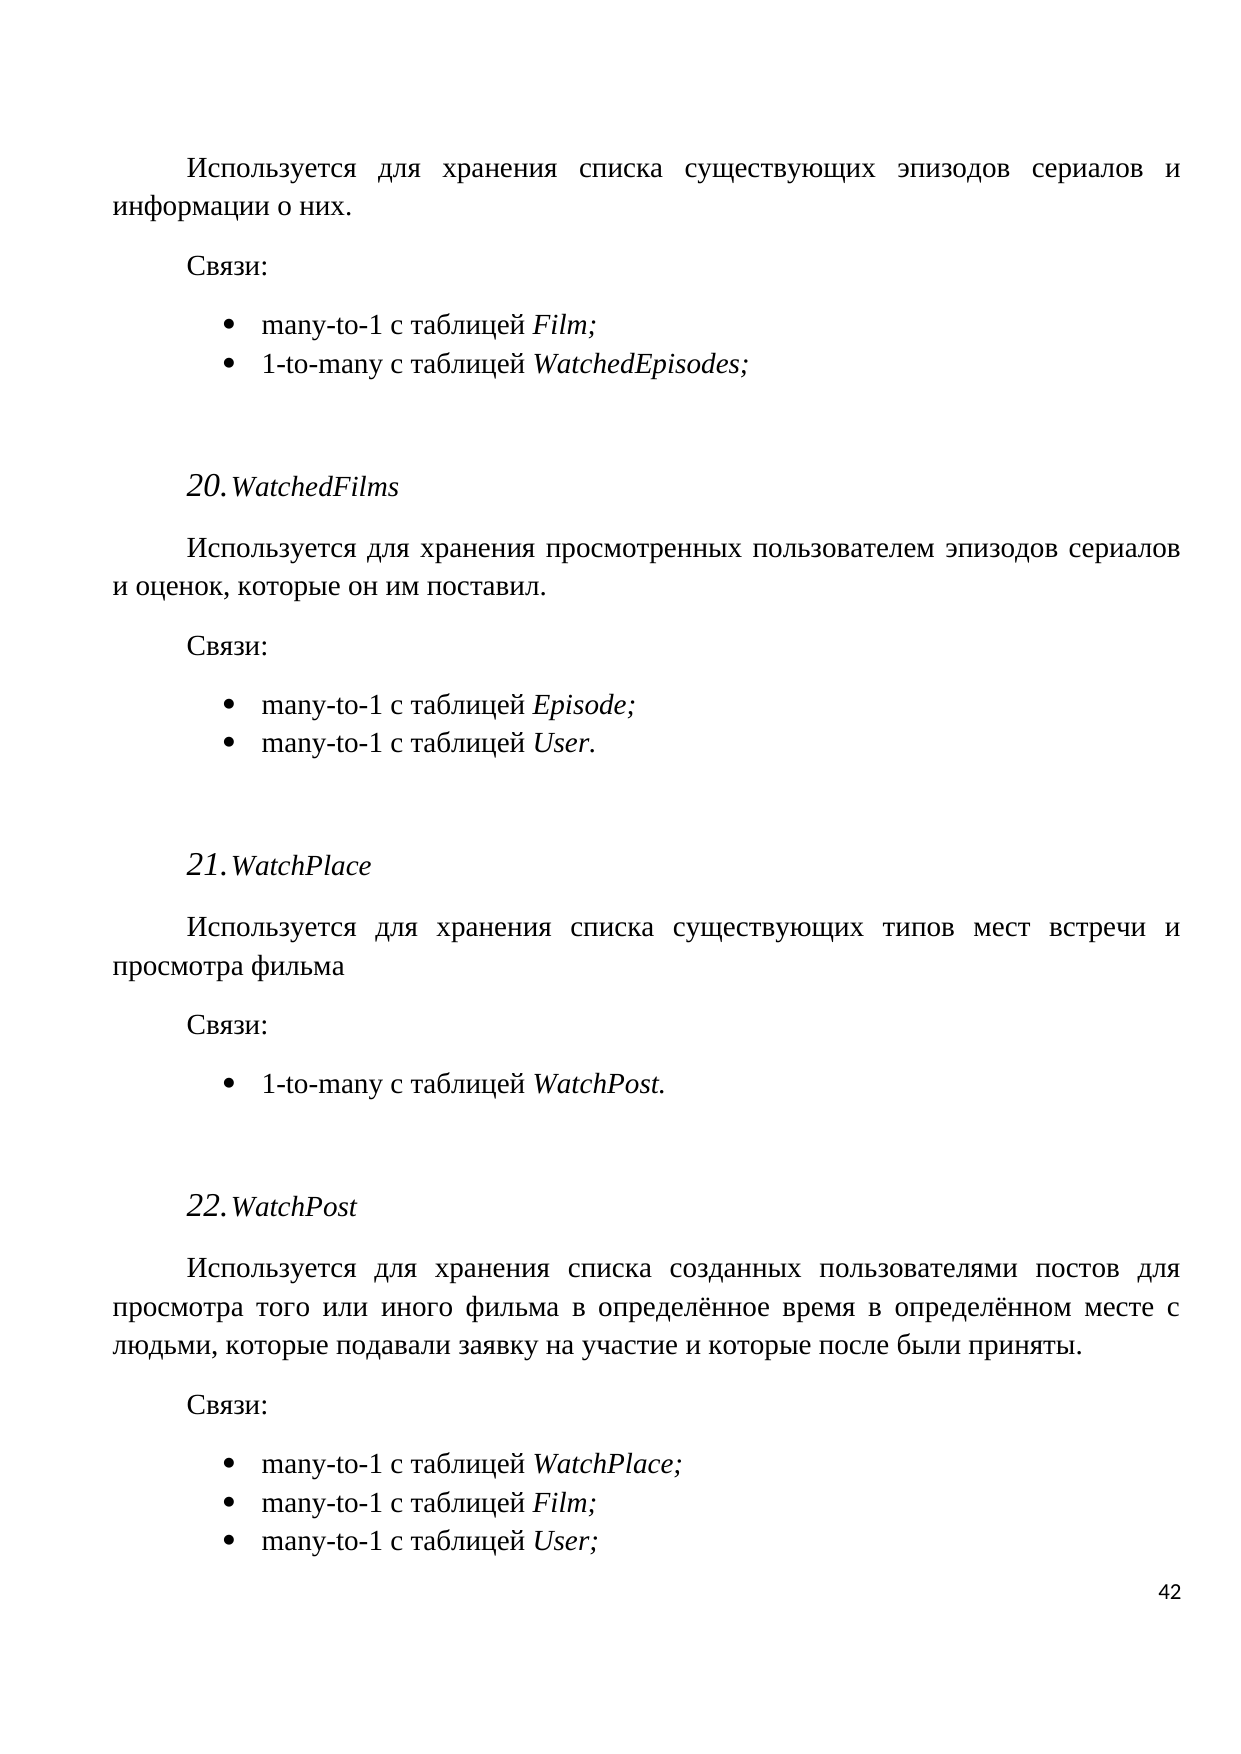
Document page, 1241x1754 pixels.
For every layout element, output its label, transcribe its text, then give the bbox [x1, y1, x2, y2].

list many-to-1 с таблицей Episode; [224, 687, 1181, 721]
text Связи: [112, 1007, 1181, 1041]
text Используется для хранения списка существующих типов мест встречи и просмотра фильма [112, 909, 1181, 981]
text Связи: [112, 628, 1181, 661]
text Используется для хранения списка созданных пользователями постов для просмотра того или иного фильма в определённое время в определённом месте с людьми, которые подавали заявку на участие и которые после были приняты. [112, 1250, 1181, 1361]
list WatchPost [186, 1186, 1181, 1224]
list many-to-1 с таблицей Film; [224, 307, 1181, 341]
list WatchedFilms [186, 465, 1181, 503]
text Связи: [112, 1387, 1181, 1420]
list many-to-1 с таблицей User. [224, 726, 1181, 759]
text Используется для хранения списка существующих эпизодов сериалов и информации о них. [112, 150, 1181, 222]
text Используется для хранения просмотренных пользователем эпизодов сериалов и оценок, которые он им поставил. [112, 530, 1181, 602]
list many-to-1 с таблицей Film; [224, 1485, 1181, 1518]
list 1-to-many с таблицей WatchedEpisodes; [224, 346, 1181, 379]
text Связи: [112, 248, 1181, 281]
list many-to-1 с таблицей User; [224, 1523, 1181, 1557]
list 1-to-many с таблицей WatchPost. [224, 1067, 1181, 1100]
list many-to-1 с таблицей WatchPlace; [224, 1446, 1181, 1480]
list WatchPlace [186, 844, 1181, 883]
